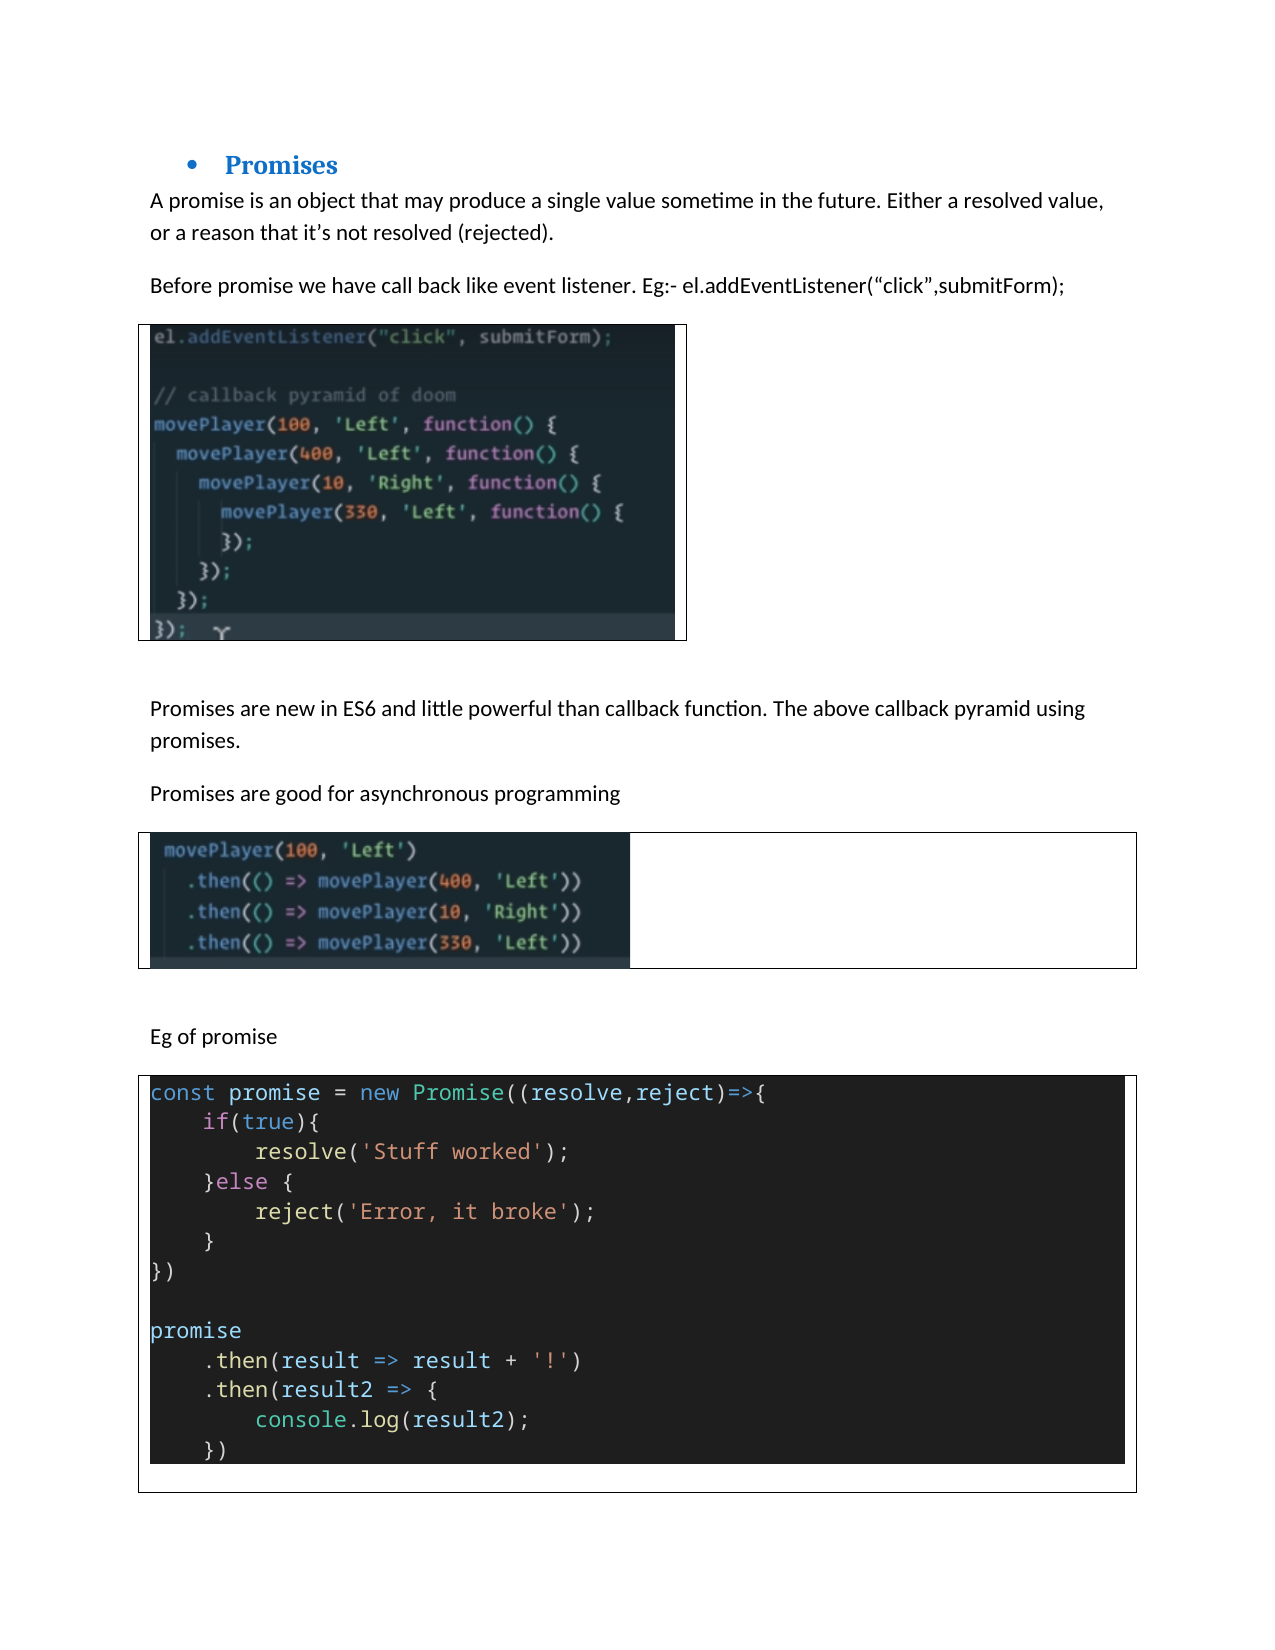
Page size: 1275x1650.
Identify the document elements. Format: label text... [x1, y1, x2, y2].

text A promise is an object that may produce a single value sometime in the future. Either a resolved value, or a reason that it’s not resolved (rejected). [150, 186, 1125, 246]
text Eg of promise [150, 1022, 1125, 1050]
text Promises are new in ES6 and little powerful than callback function. The above callback pyramid using promises. [150, 694, 1125, 754]
table_header [139, 325, 150, 639]
picture [150, 832, 631, 969]
subtitle Promises [187, 150, 1125, 181]
table_header [139, 833, 150, 968]
text Before promise we have call back like event listener. Eg:- el.addEventListener(“click”,submitForm); [150, 271, 1125, 299]
table_header [675, 325, 686, 639]
picture [150, 325, 675, 640]
table_header const promise = new Promise((resolve,reject)=>{ if(true){ resolve('Stuff worked'); }else { reject('Error, it broke'); } }) promise .then(result => result + '!') .then(result2 => { console.log(result2); }) [139, 1076, 1136, 1492]
table_header [631, 833, 1136, 968]
text Promises are good for asynchronous programming [150, 779, 1125, 807]
